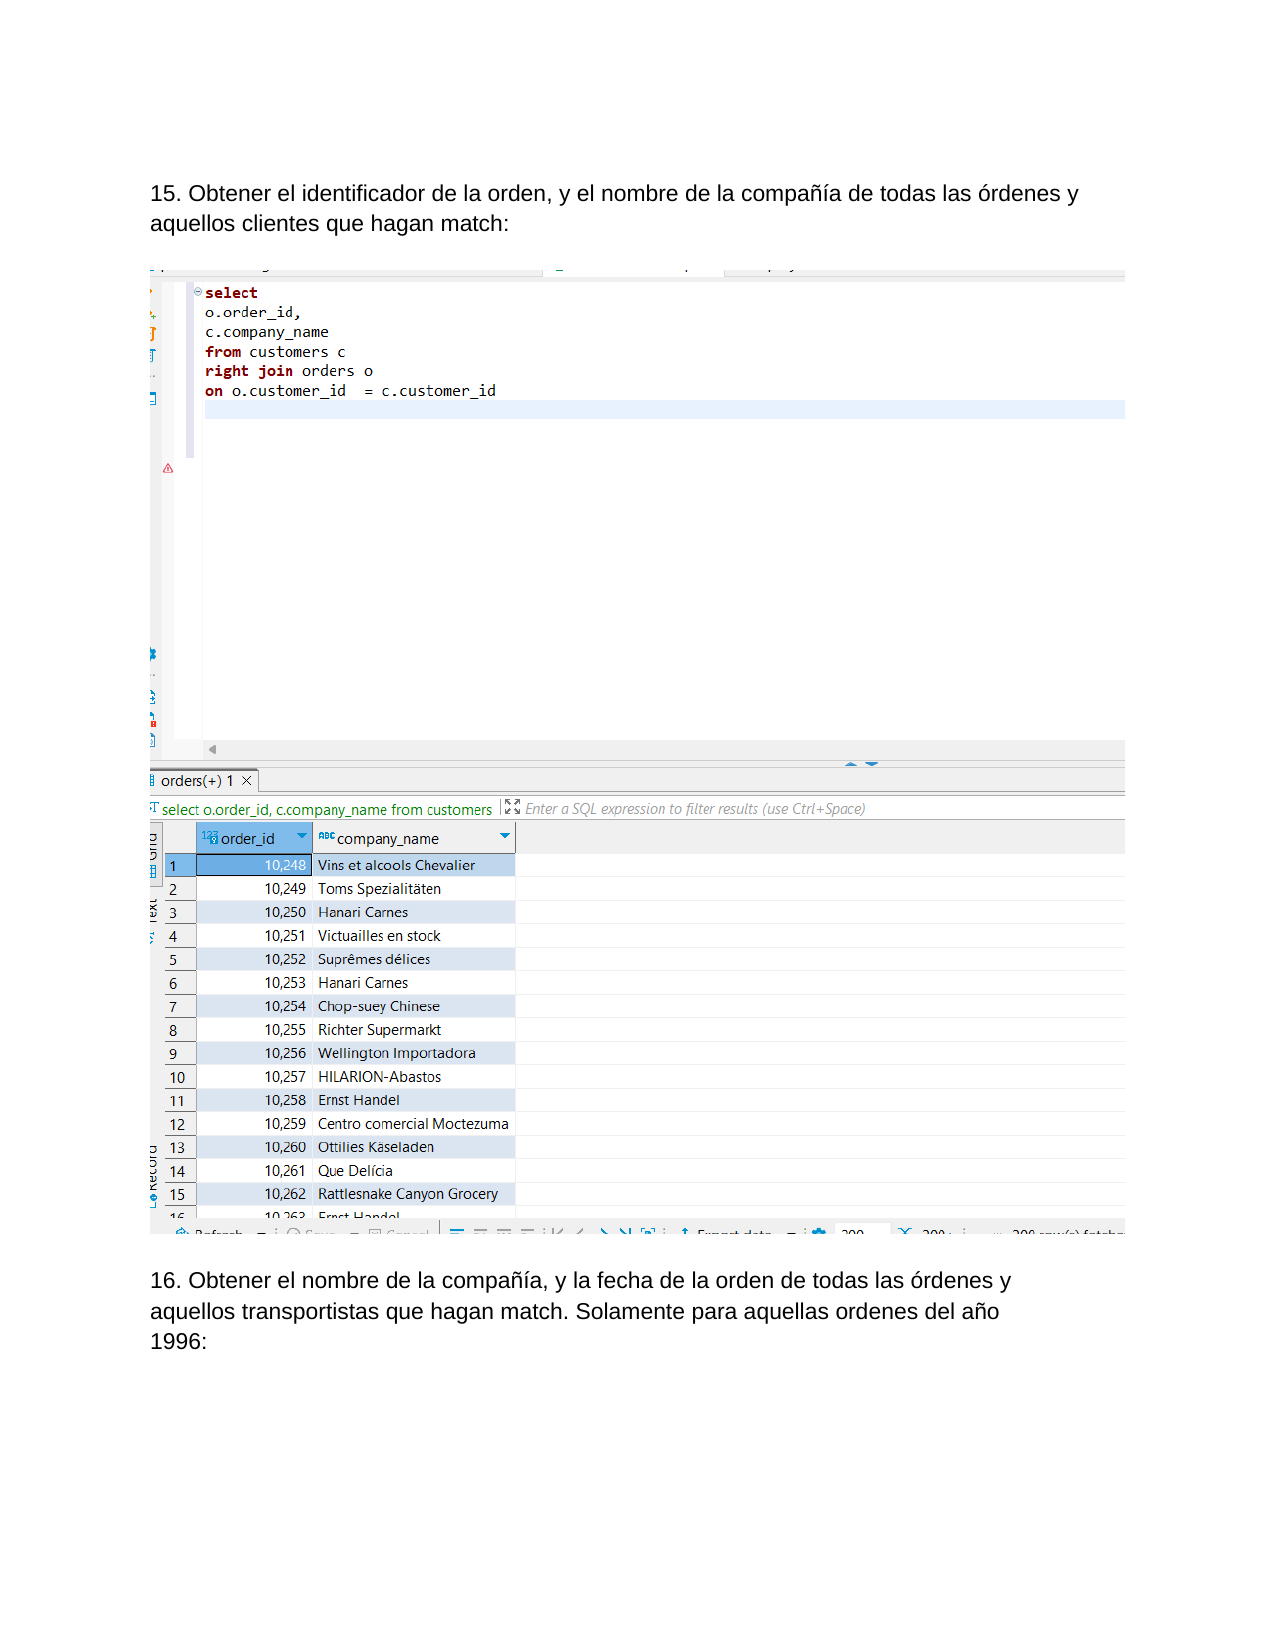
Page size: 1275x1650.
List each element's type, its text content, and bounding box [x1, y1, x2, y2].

text 1996: [150, 1328, 1125, 1354]
text 16. Obtener el nombre de la compañía, y la fecha de la orden de todas las órdenes y [150, 1267, 1125, 1294]
text aquellos transportistas que hagan match. Solamente para aquellas ordenes del año [150, 1298, 1125, 1324]
text aquellos clientes que hagan match: [150, 210, 1125, 237]
text 15. Obtener el identificador de la orden, y el nombre de la compañía de todas las órdenes y [150, 180, 1125, 207]
picture [150, 270, 1125, 1234]
